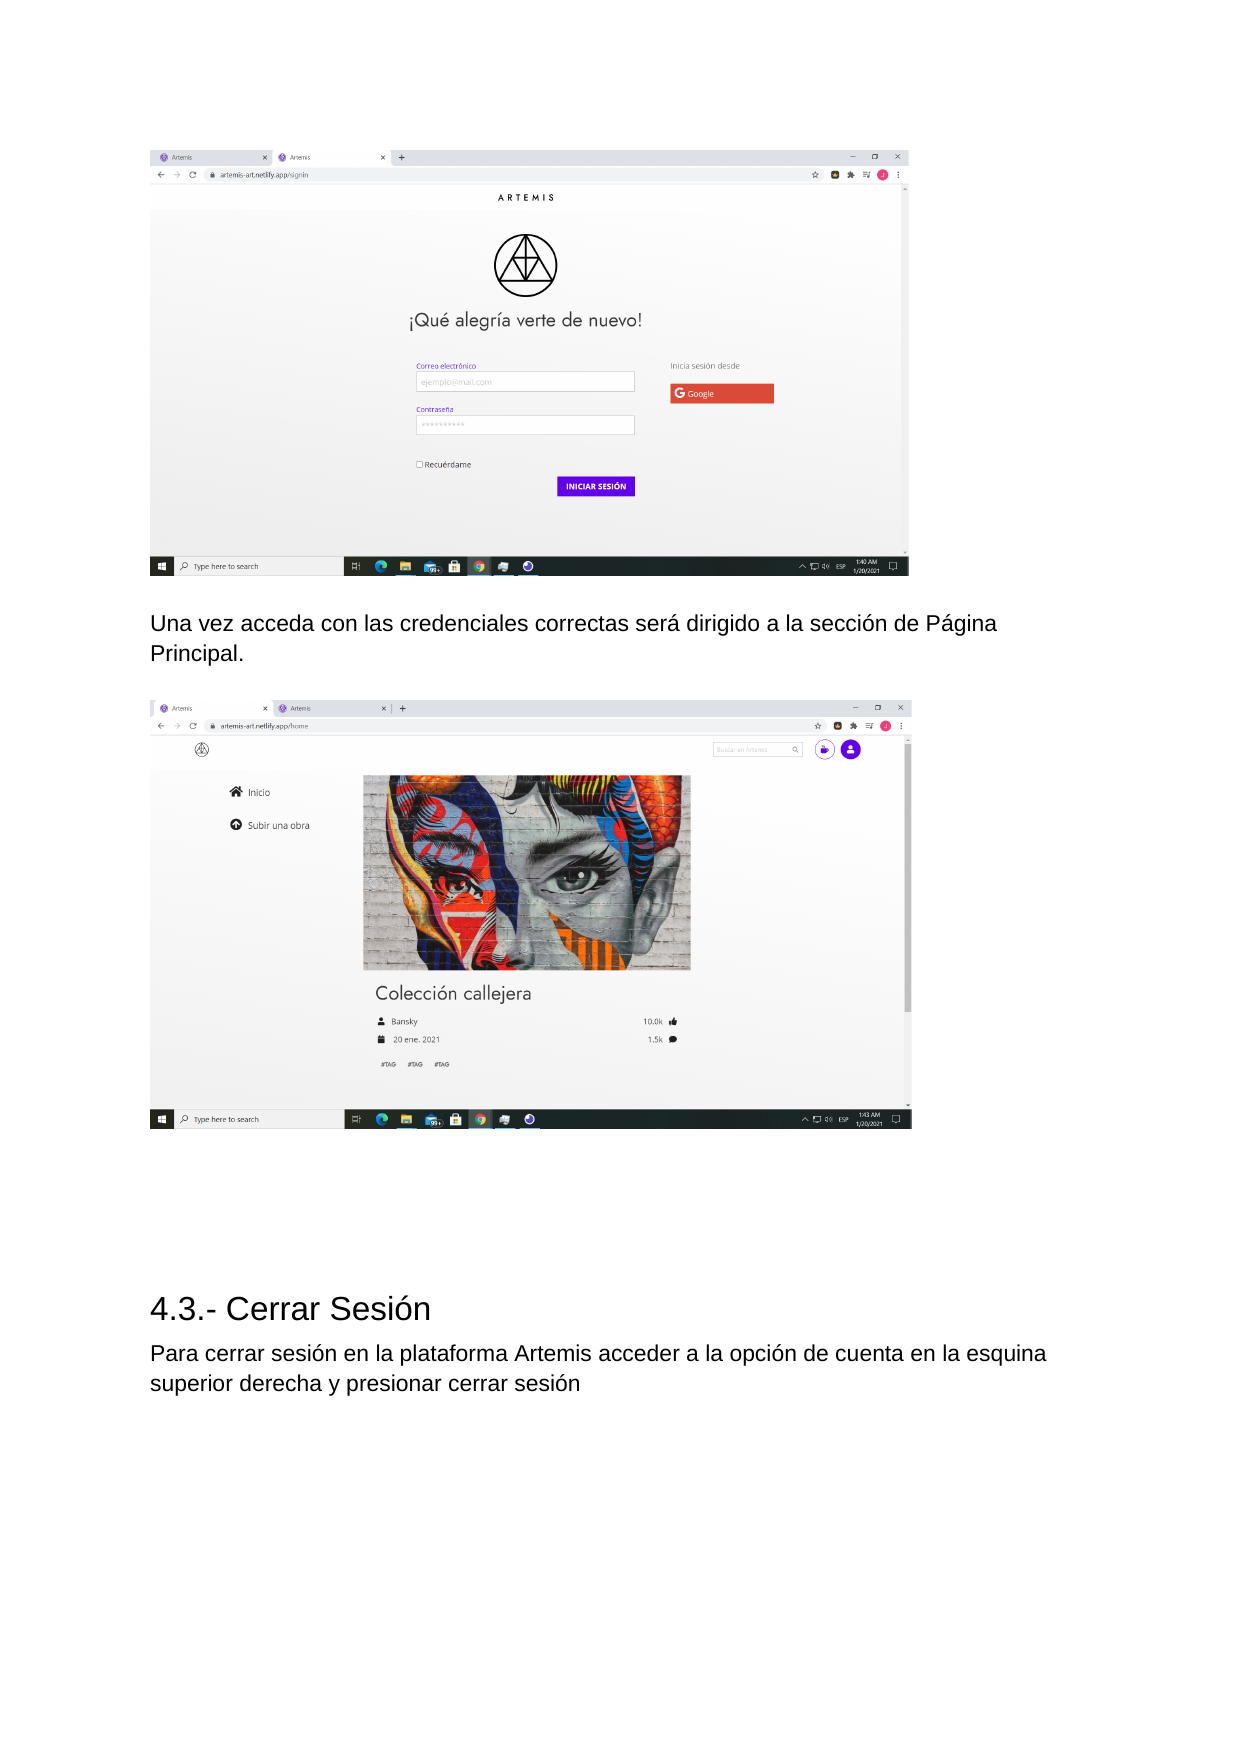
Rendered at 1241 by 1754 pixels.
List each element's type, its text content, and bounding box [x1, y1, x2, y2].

picture [150, 150, 909, 576]
text Para cerrar sesión en la plataforma Artemis acceder a la opción de cuenta en la esquina superior derecha y presionar cerrar sesión [150, 1340, 1090, 1396]
subtitle 4.3.- Cerrar Sesión [150, 1289, 1090, 1327]
picture [150, 700, 912, 1129]
text Una vez acceda con las credenciales correctas será dirigido a la sección de Página Principal. [150, 610, 1090, 667]
